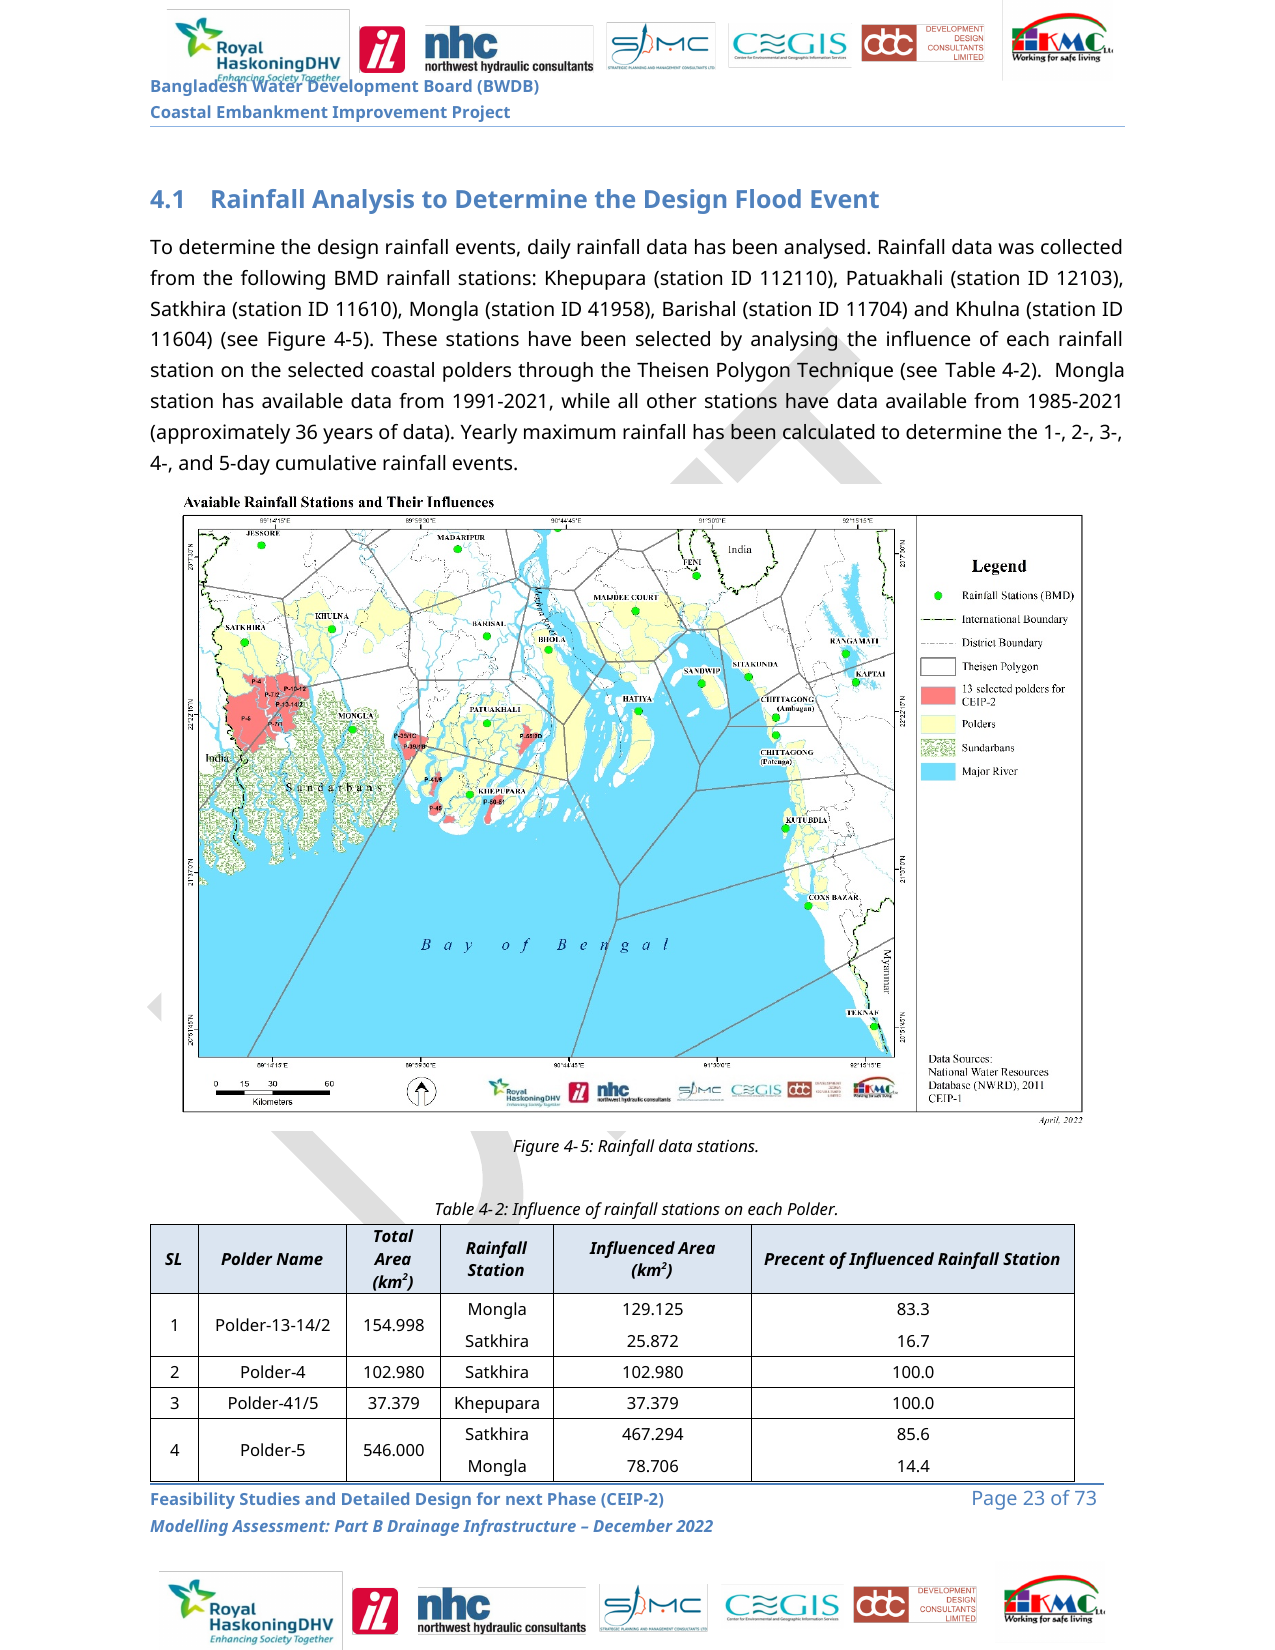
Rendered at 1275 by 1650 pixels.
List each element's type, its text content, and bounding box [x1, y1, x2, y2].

table_cell 85.6 [752, 1419, 1074, 1449]
table_cell 37.379 [554, 1388, 751, 1418]
table_cell Khepupara [441, 1388, 553, 1418]
table_cell 100.0 [752, 1357, 1074, 1387]
table_cell 129.125 [554, 1294, 751, 1324]
table_cell 100.0 [752, 1388, 1074, 1418]
table_cell Polder-41/5 [199, 1388, 346, 1418]
table_cell 37.379 [347, 1388, 440, 1418]
table_cell 25.872 [554, 1324, 751, 1356]
table_header Polder Name [199, 1225, 346, 1293]
table_cell 4 [151, 1419, 198, 1481]
table_cell 16.7 [752, 1324, 1074, 1356]
table_cell 154.998 [347, 1294, 440, 1356]
table_cell Mongla [441, 1449, 553, 1481]
table_cell 83.3 [752, 1294, 1074, 1324]
table_cell 102.980 [347, 1357, 440, 1387]
table_cell 546.000 [347, 1419, 440, 1481]
table_cell Polder-5 [199, 1419, 346, 1481]
table_cell 102.980 [554, 1357, 751, 1387]
table_cell 2 [151, 1357, 198, 1387]
table_cell Polder-13-14/2 [199, 1294, 346, 1356]
table_cell 3 [151, 1388, 198, 1418]
table_cell 467.294 [554, 1419, 751, 1449]
text To determine the design rainfall events, daily rainfall data has been analysed. Rainfall data was collected from the following BMD rainfall stations: Khepupara (station ID 112110), Patuakhali (station ID 12103), Satkhira (station ID 11610), Mongla (station ID 41958), Barishal (station ID 11704) and Khulna (station ID 11604) (see Figure 4-2). These stations have been selected by analysing the influence of each rainfall station on the selected coastal polders through the Theisen Polygon Technique (see Table 4-1). Mongla station has available data from 1991-2021, while all other stations have data available from 1985-2021 (approximately 36 years of data). Yearly maximum rainfall has been calculated to determine the 1-, 2-, 3-, 4-, and 5-day cumulative rainfall events. [150, 233, 1125, 476]
table_header SL [151, 1225, 198, 1293]
table_cell 78.706 [554, 1449, 751, 1481]
subtitle Rainfall Analysis to Determine the Design Flood Event [150, 181, 1125, 215]
table_header Rainfall Station [441, 1225, 553, 1293]
table_cell 1 [151, 1294, 198, 1356]
table_cell Satkhira [441, 1357, 553, 1387]
table_header [150, 485, 1124, 1135]
table_cell Figure 4-2: Rainfall data stations. [150, 1135, 1124, 1162]
table_cell Mongla [441, 1294, 553, 1324]
table_header Influenced Area (km2) [554, 1225, 751, 1293]
picture [166, 0, 1114, 89]
table_cell Satkhira [441, 1419, 553, 1449]
table_header Precent of Influenced Rainfall Station [752, 1225, 1074, 1293]
picture [159, 1561, 1106, 1650]
text Table 4-1: Influence of rainfall stations on each Polder. [150, 1197, 1125, 1220]
table_cell Polder-4 [199, 1357, 346, 1387]
table_header Total Area (km2) [347, 1225, 440, 1293]
table_cell 14.4 [752, 1449, 1074, 1481]
picture [161, 484, 1102, 1131]
table_cell Satkhira [441, 1324, 553, 1356]
